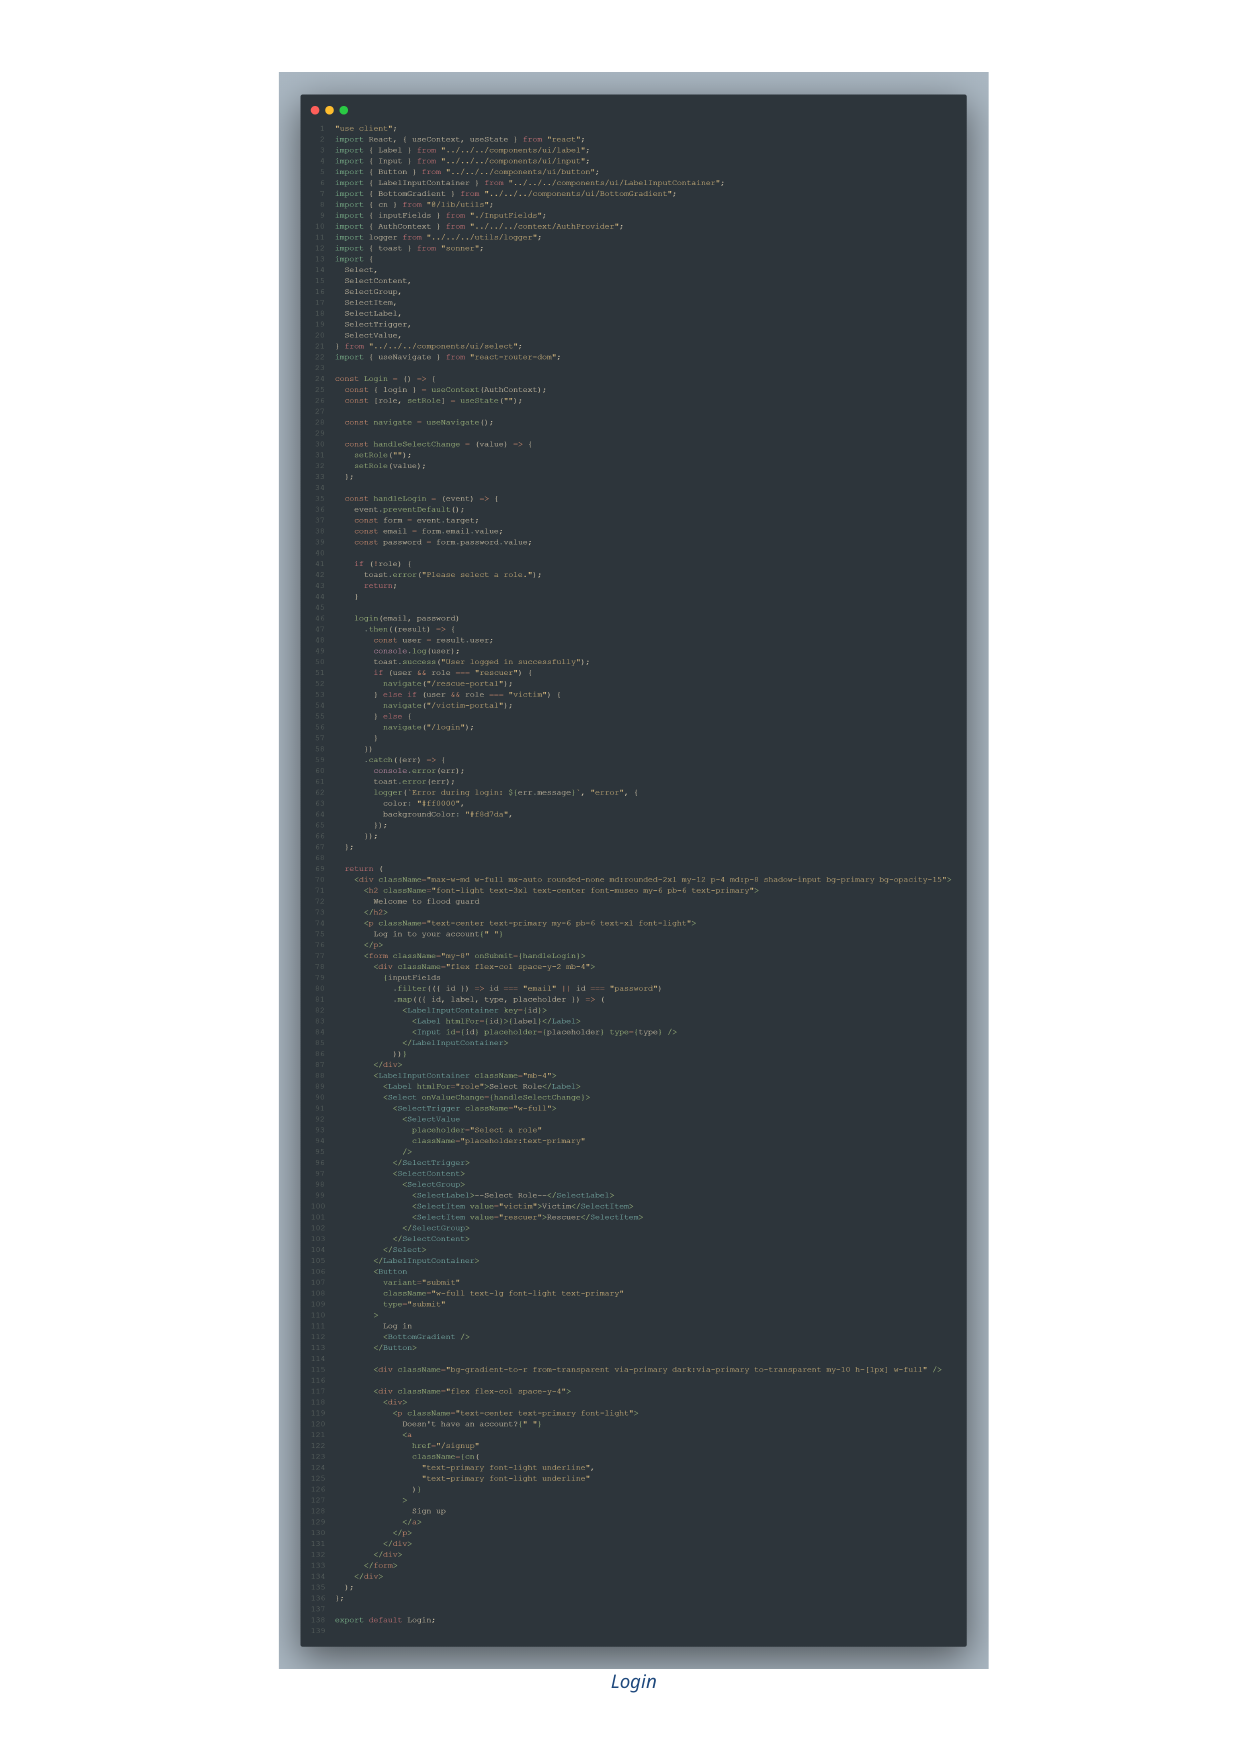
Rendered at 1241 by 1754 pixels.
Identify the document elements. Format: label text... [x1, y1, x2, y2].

picture [278, 72, 989, 1669]
text Login [56, 1668, 1211, 1694]
